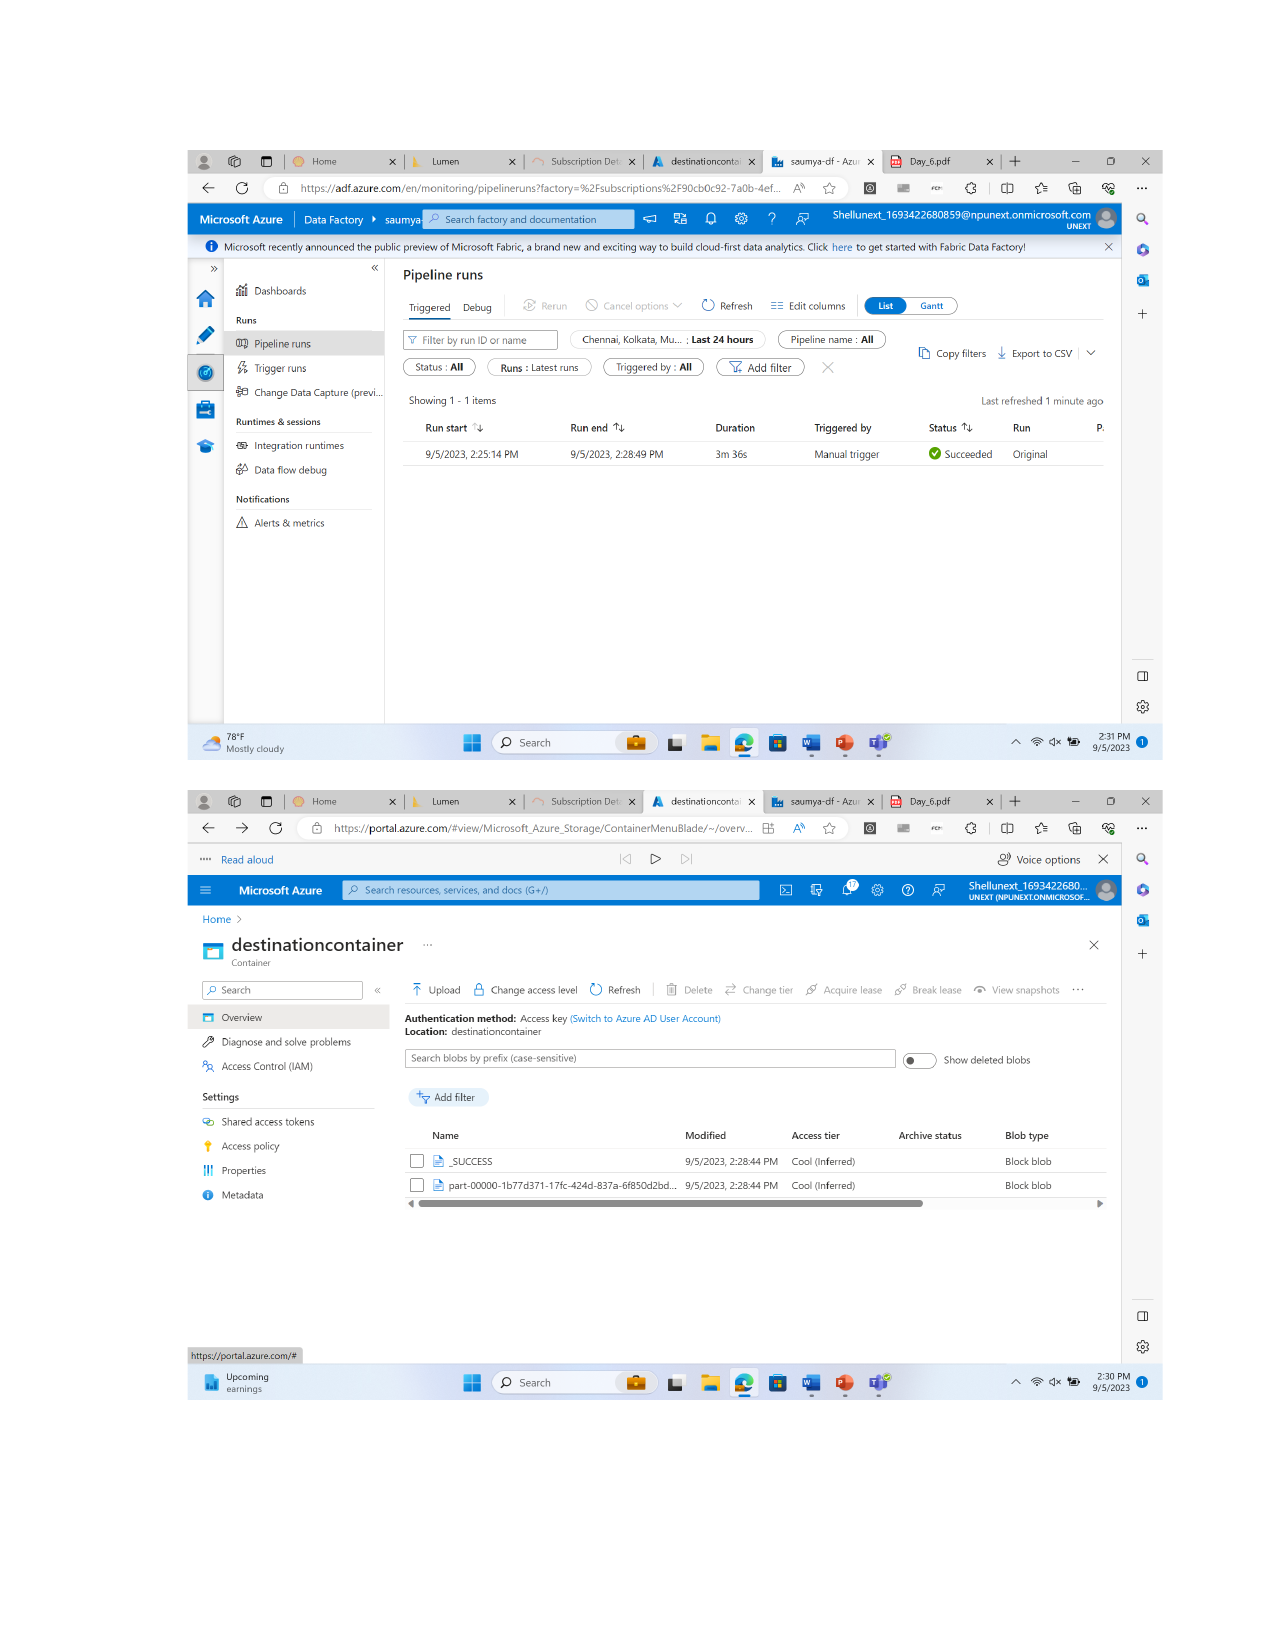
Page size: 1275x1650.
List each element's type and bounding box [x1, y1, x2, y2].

picture [187, 790, 1163, 1400]
picture [187, 150, 1163, 760]
